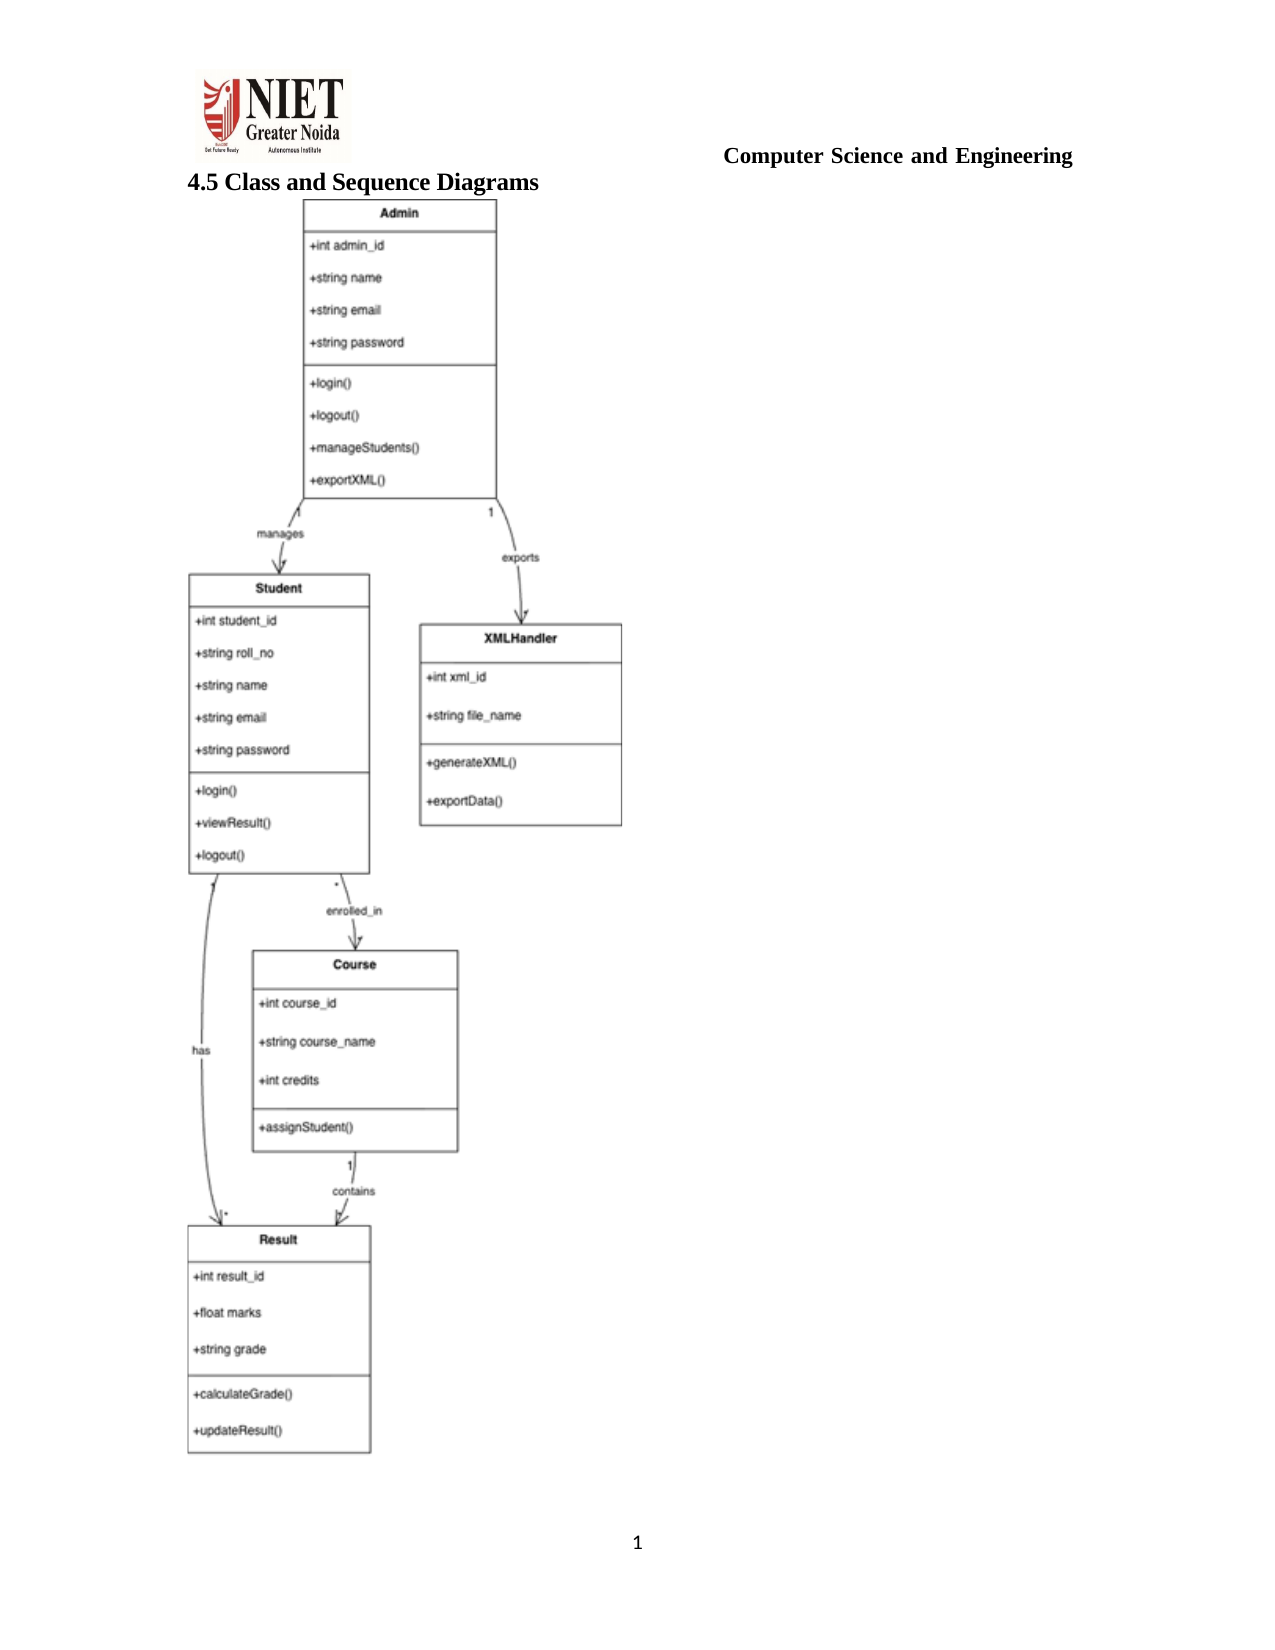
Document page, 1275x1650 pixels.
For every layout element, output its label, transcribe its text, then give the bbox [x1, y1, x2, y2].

picture [187, 199, 623, 1457]
picture [195, 69, 352, 163]
text 4.5 Class and Sequence Diagrams [187, 167, 1125, 195]
